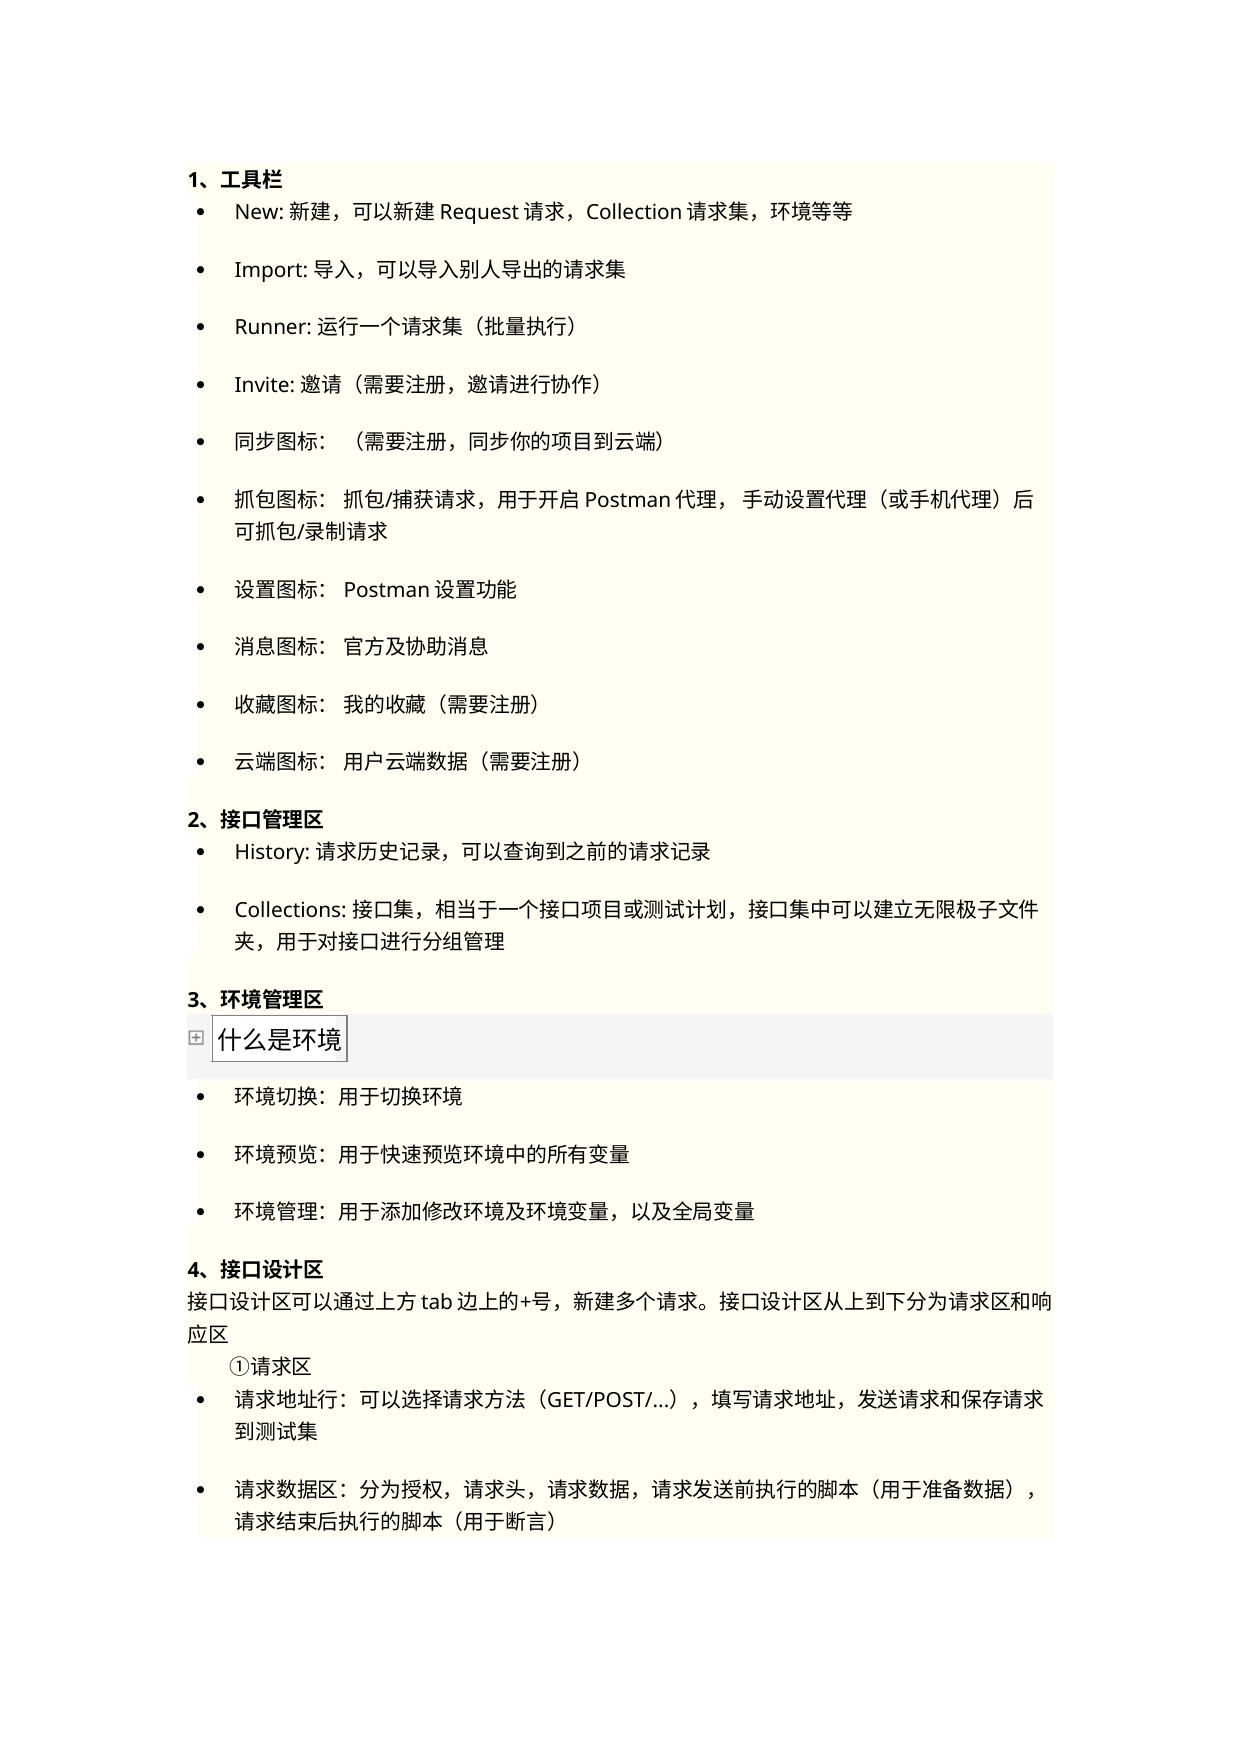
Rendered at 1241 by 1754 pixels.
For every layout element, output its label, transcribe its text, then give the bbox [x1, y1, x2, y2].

text 1、工具栏 [187, 162, 1053, 194]
picture [187, 1024, 206, 1050]
text 接口设计区可以通过上方tab边上的+号，新建多个请求。接口设计区从上到下分为请求区和响应区 ①请求区 [187, 1284, 1053, 1382]
list 收藏图标： 我的收藏（需要注册） [197, 687, 1053, 719]
list History: 请求历史记录，可以查询到之前的请求记录 [197, 834, 1053, 867]
list 请求数据区：分为授权，请求头，请求数据，请求发送前执行的脚本（用于准备数据），请求结束后执行的脚本（用于断言） [197, 1472, 1053, 1537]
text 3、环境管理区 [187, 982, 1053, 1014]
list 环境管理：用于添加修改环境及环境变量，以及全局变量 [197, 1194, 1053, 1227]
text 4、接口设计区 [187, 1252, 1053, 1284]
list 云端图标： 用户云端数据（需要注册） [197, 744, 1053, 777]
list Invite: 邀请（需要注册，邀请进行协作） [197, 367, 1053, 399]
list 消息图标： 官方及协助消息 [197, 629, 1053, 662]
list 环境预览：用于快速预览环境中的所有变量 [197, 1137, 1053, 1169]
list Runner: 运行一个请求集（批量执行） [197, 309, 1053, 342]
text 什么是环境 [187, 1014, 1053, 1079]
list 请求地址行：可以选择请求方法（GET/POST/...），填写请求地址，发送请求和保存请求到测试集 [197, 1382, 1053, 1447]
list 抓包图标： 抓包/捕获请求，用于开启Postman代理， 手动设置代理（或手机代理）后可抓包/录制请求 [197, 482, 1053, 547]
list 设置图标： Postman设置功能 [197, 572, 1053, 604]
list New: 新建，可以新建Request请求，Collection请求集，环境等等 [197, 194, 1053, 227]
text 2、接口管理区 [187, 802, 1053, 834]
list Import: 导入，可以导入别人导出的请求集 [197, 252, 1053, 284]
list 同步图标： （需要注册，同步你的项目到云端） [197, 424, 1053, 457]
list Collections: 接口集，相当于一个接口项目或测试计划，接口集中可以建立无限极子文件夹，用于对接口进行分组管理 [197, 892, 1053, 957]
list 环境切换：用于切换环境 [197, 1079, 1053, 1112]
